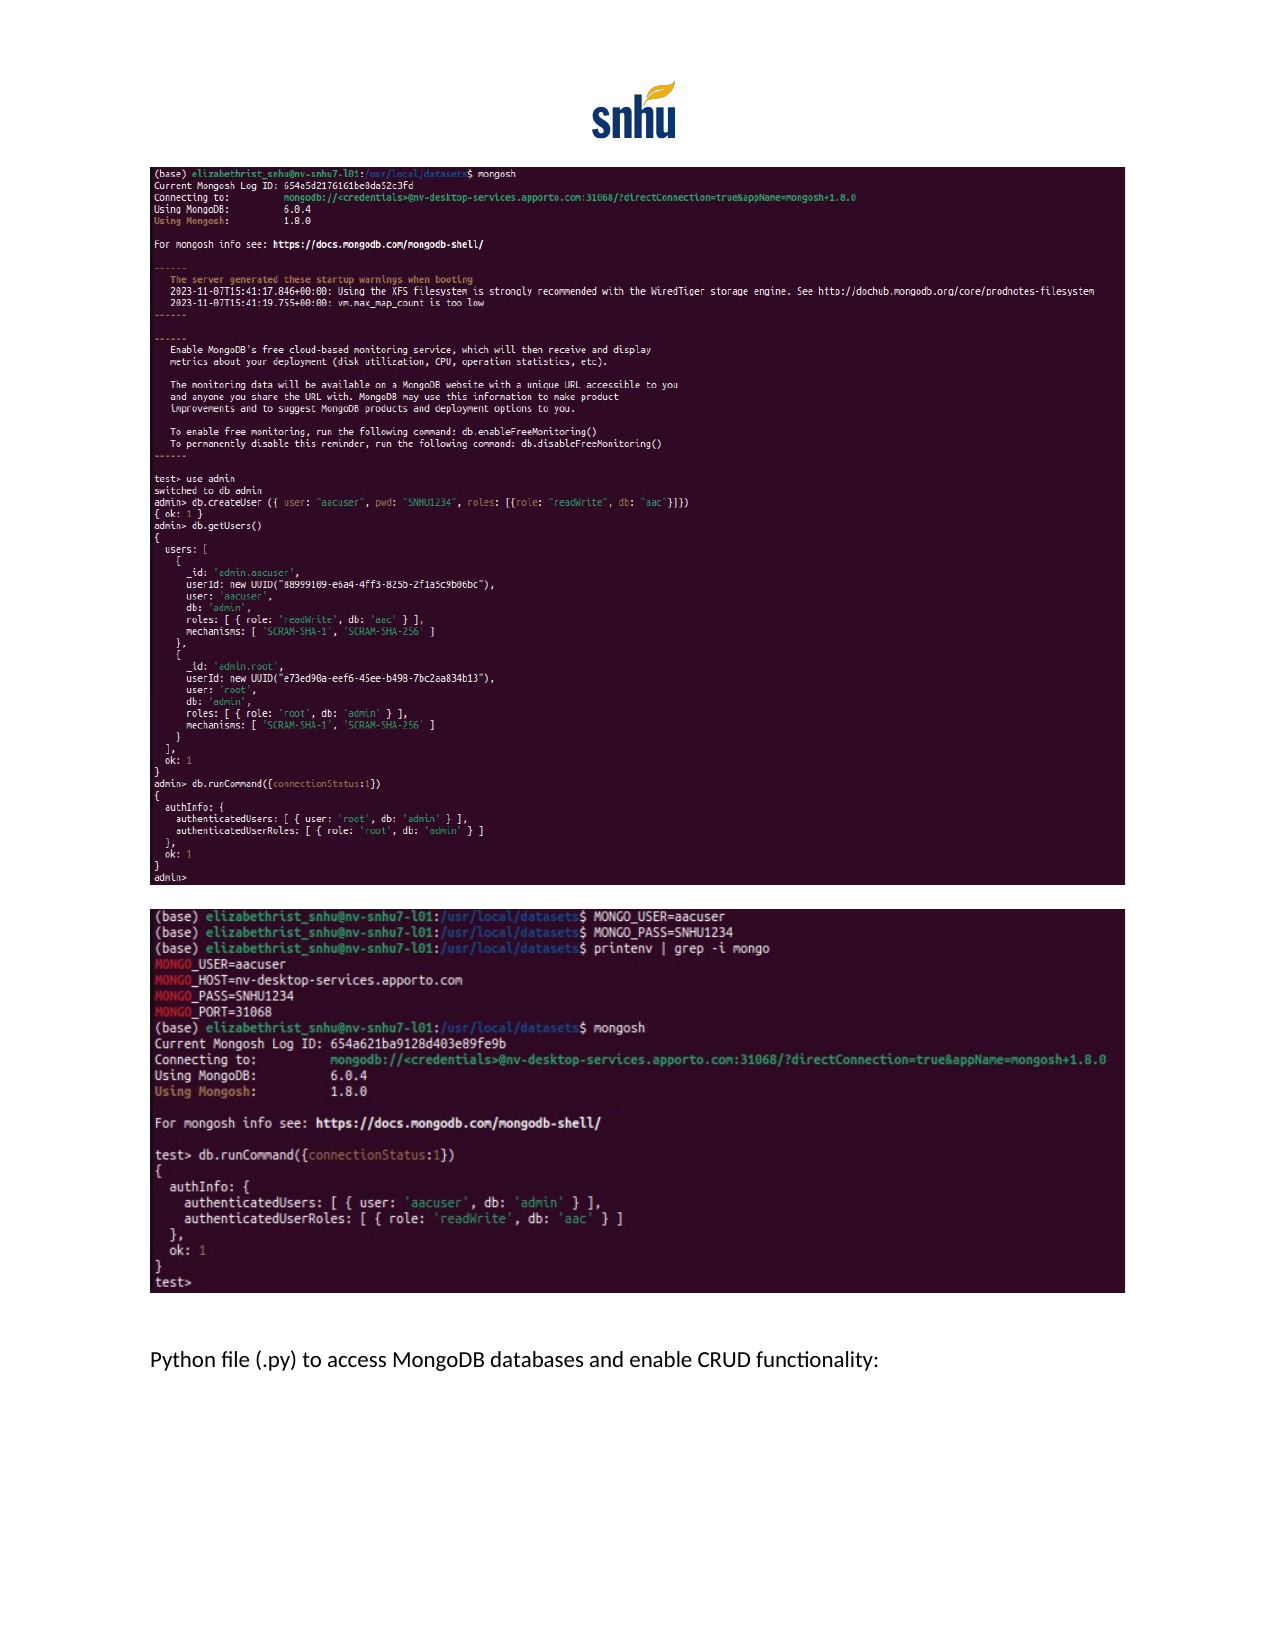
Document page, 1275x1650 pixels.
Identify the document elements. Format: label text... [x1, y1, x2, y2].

picture [150, 167, 1125, 885]
text Python file (.py) to access MongoDB databases and enable CRUD functionality: [150, 1345, 1125, 1373]
picture [150, 909, 1125, 1293]
picture [573, 75, 702, 147]
